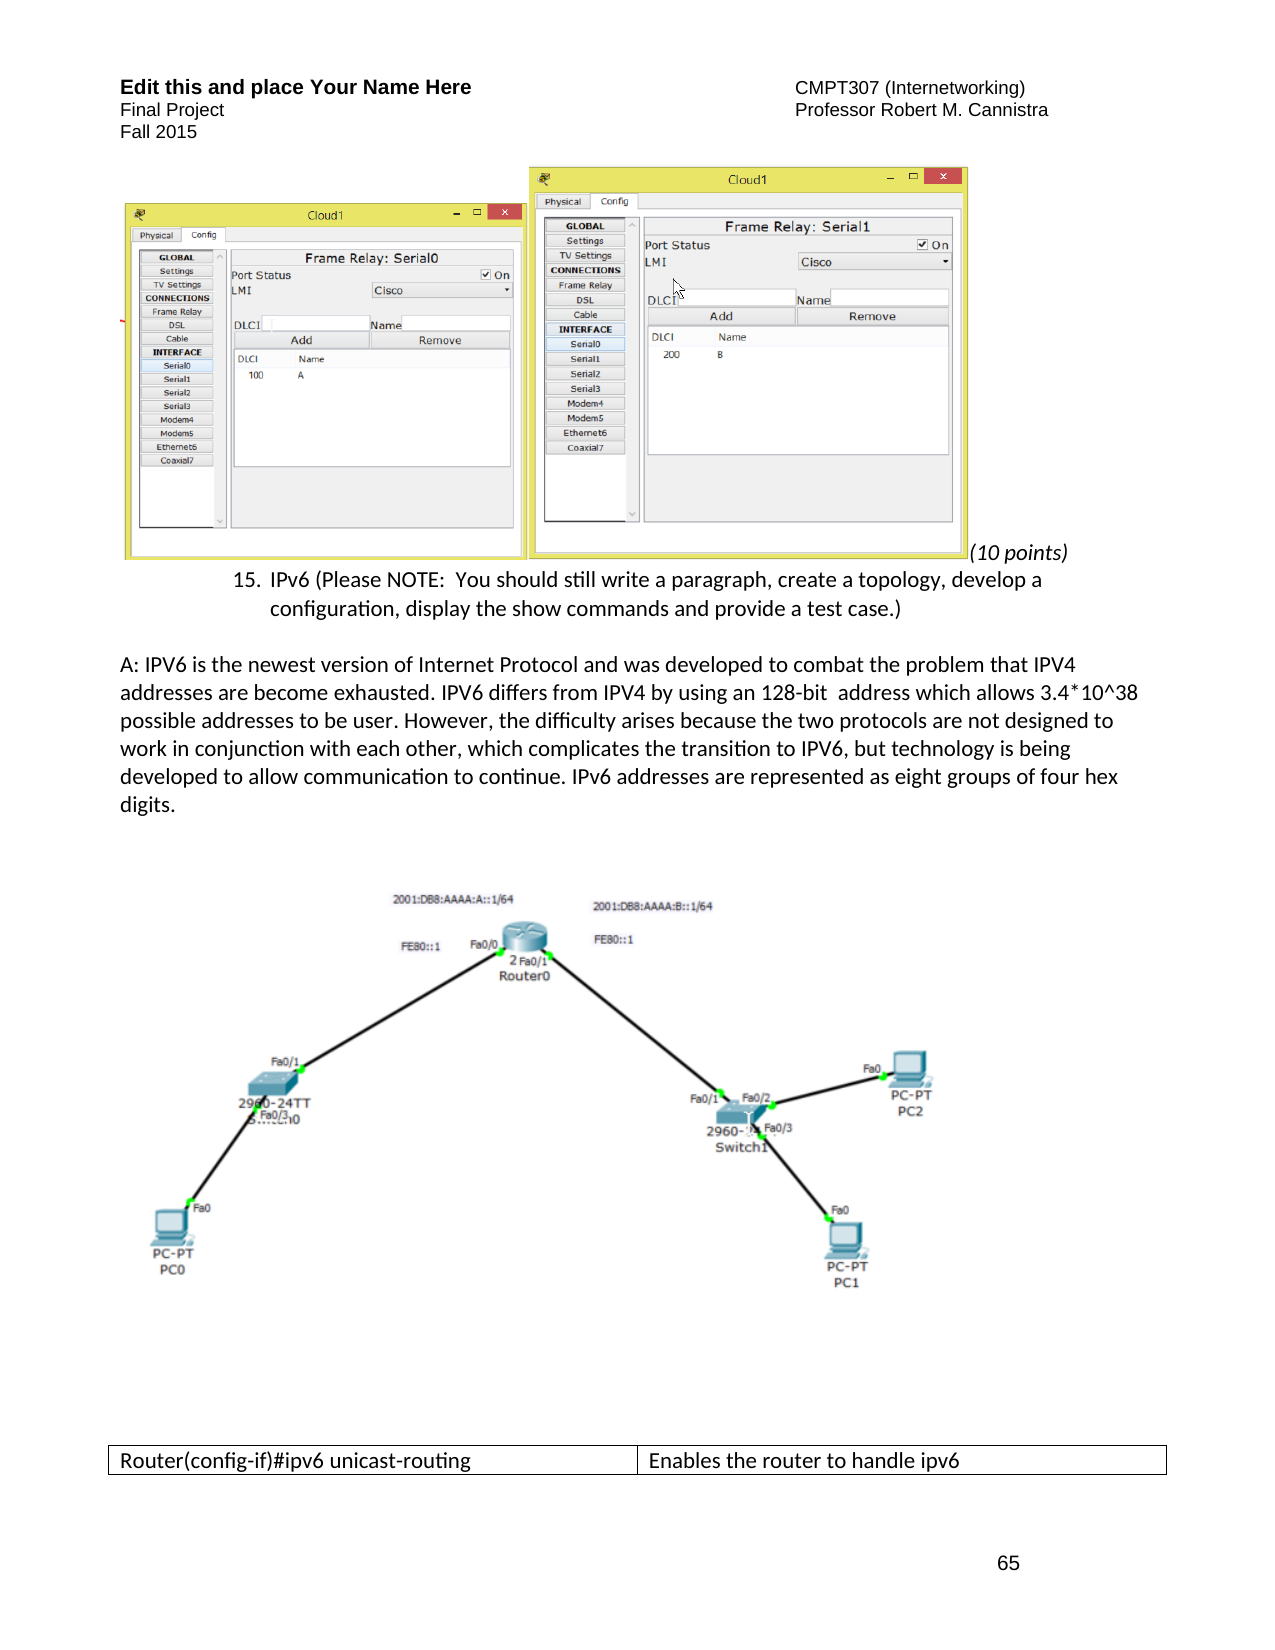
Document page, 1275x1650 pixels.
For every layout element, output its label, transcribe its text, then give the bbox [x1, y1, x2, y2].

table_header Router(config-if)#ipv6 unicast-routing [109, 1446, 637, 1474]
picture [120, 845, 1064, 1445]
list IPv6 (Please NOTE: You should still write a paragraph, create a topology, develop a configuration, display the show commands and provide a test case.) [232, 566, 1155, 622]
table_header Enables the router to handle ipv6 [638, 1446, 1166, 1474]
picture [120, 163, 969, 560]
text A: IPV6 is the newest version of Internet Protocol and was developed to combat the problem that IPV4 addresses are become exhausted. IPV6 differs from IPV4 by using an 128-bit address which allows 3.4*10^38 possible addresses to be user. However, the difficulty arises because the two protocols are not designed to work in conjunction with each other, which complicates the transition to IPV6, but technology is being developed to allow communication to continue. IPv6 addresses are represented as eight groups of four hex digits. [120, 650, 1155, 818]
